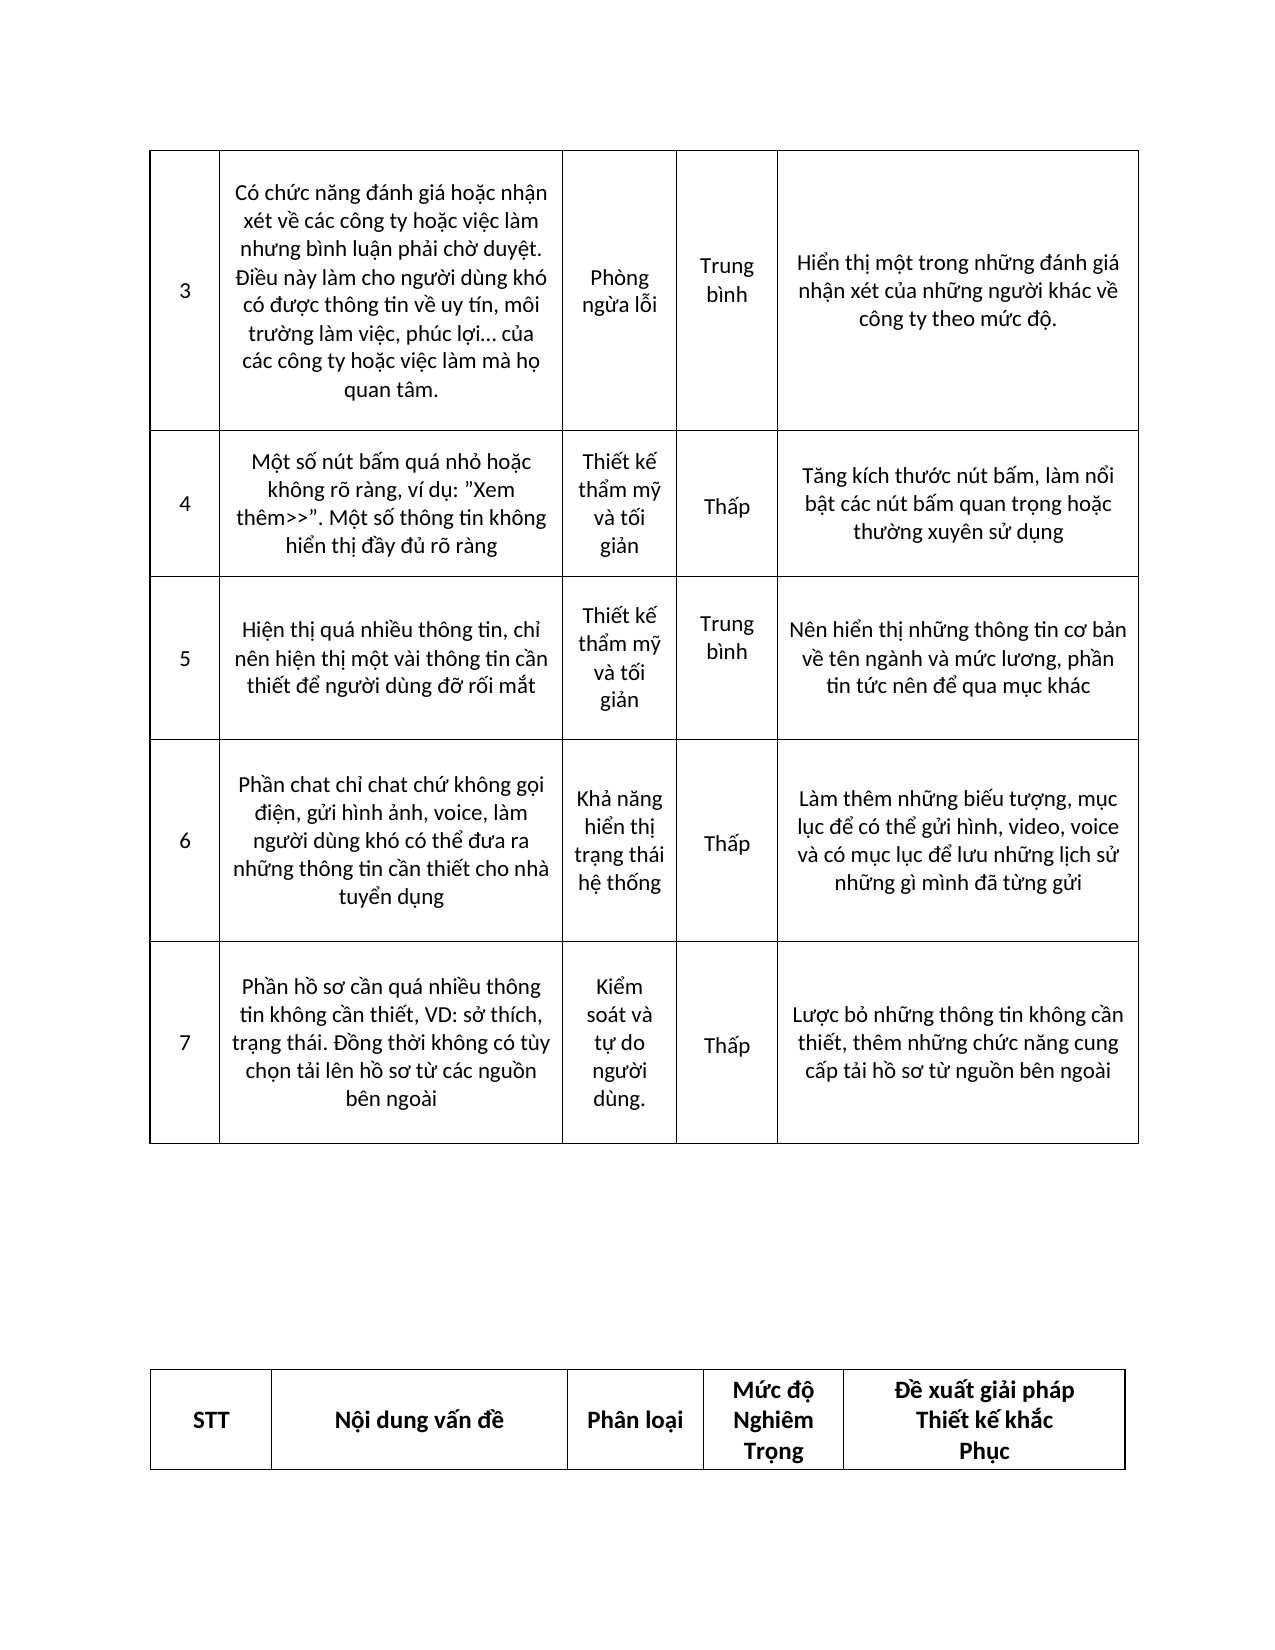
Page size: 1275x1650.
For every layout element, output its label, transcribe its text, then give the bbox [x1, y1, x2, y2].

table_cell Kiểm soát và tự do người dùng. [563, 942, 676, 1143]
table_cell 6 [151, 740, 219, 941]
table_header Mức độ Nghiêm Trọng [704, 1370, 843, 1469]
table_cell Lược bỏ những thông tin không cần thiết, thêm những chức năng cung cấp tải hồ sơ từ nguồn bên ngoài [778, 942, 1138, 1143]
table_cell Có chức năng đánh giá hoặc nhận xét về các công ty hoặc việc làm nhưng bình luận phải chờ duyệt. Điều này làm cho người dùng khó có được thông tin về uy tín, môi trường làm việc, phúc lợi… của các công ty hoặc việc làm mà họ quan tâm. [220, 151, 562, 430]
table_cell Phần hồ sơ cần quá nhiều thông tin không cần thiết, VD: sở thích, trạng thái. Đồng thời không có tùy chọn tải lên hồ sơ từ các nguồn bên ngoài [220, 942, 562, 1143]
table_cell Thấp [677, 942, 777, 1143]
table_cell Làm thêm những biếu tượng, mục lục để có thể gửi hình, video, voice và có mục lục để lưu những lịch sử những gì mình đã từng gửi [778, 740, 1138, 941]
table_header STT [151, 1370, 271, 1469]
table_header Nội dung vấn đề [272, 1370, 567, 1469]
table_cell Thiết kế thẩm mỹ và tối giản [563, 577, 676, 739]
table_cell Thấp [677, 431, 777, 576]
table_cell 4 [151, 431, 219, 576]
table_cell Khả năng hiển thị trạng thái hệ thống [563, 740, 676, 941]
table_cell Hiển thị một trong những đánh giá nhận xét của những người khác về công ty theo mức độ. [778, 151, 1138, 430]
table_cell Trung bình [677, 577, 777, 739]
table_cell Thiết kế thẩm mỹ và tối giản [563, 431, 676, 576]
table_cell Trung bình [677, 151, 777, 430]
table_cell Phòng ngừa lỗi [563, 151, 676, 430]
table_cell 5 [151, 577, 219, 739]
table_cell Một số nút bấm quá nhỏ hoặc không rõ ràng, ví dụ: ”Xem thêm>>”. Một số thông tin không hiển thị đầy đủ rõ ràng [220, 431, 562, 576]
table_cell 3 [151, 151, 219, 430]
table_header Đề xuất giải pháp Thiết kế khắc Phục [844, 1370, 1124, 1469]
table_cell Tăng kích thước nút bấm, làm nổi bật các nút bấm quan trọng hoặc thường xuyên sử dụng [778, 431, 1138, 576]
table_cell Thấp [677, 740, 777, 941]
table_cell Nên hiển thị những thông tin cơ bản về tên ngành và mức lương, phần tin tức nên để qua mục khác [778, 577, 1138, 739]
table_cell Phần chat chỉ chat chứ không gọi điện, gửi hình ảnh, voice, làm người dùng khó có thể đưa ra những thông tin cần thiết cho nhà tuyển dụng [220, 740, 562, 941]
table_cell 7 [151, 942, 219, 1143]
table_cell Hiện thị quá nhiều thông tin, chỉ nên hiện thị một vài thông tin cần thiết để người dùng đỡ rối mắt [220, 577, 562, 739]
table_header Phân loại [568, 1370, 703, 1469]
